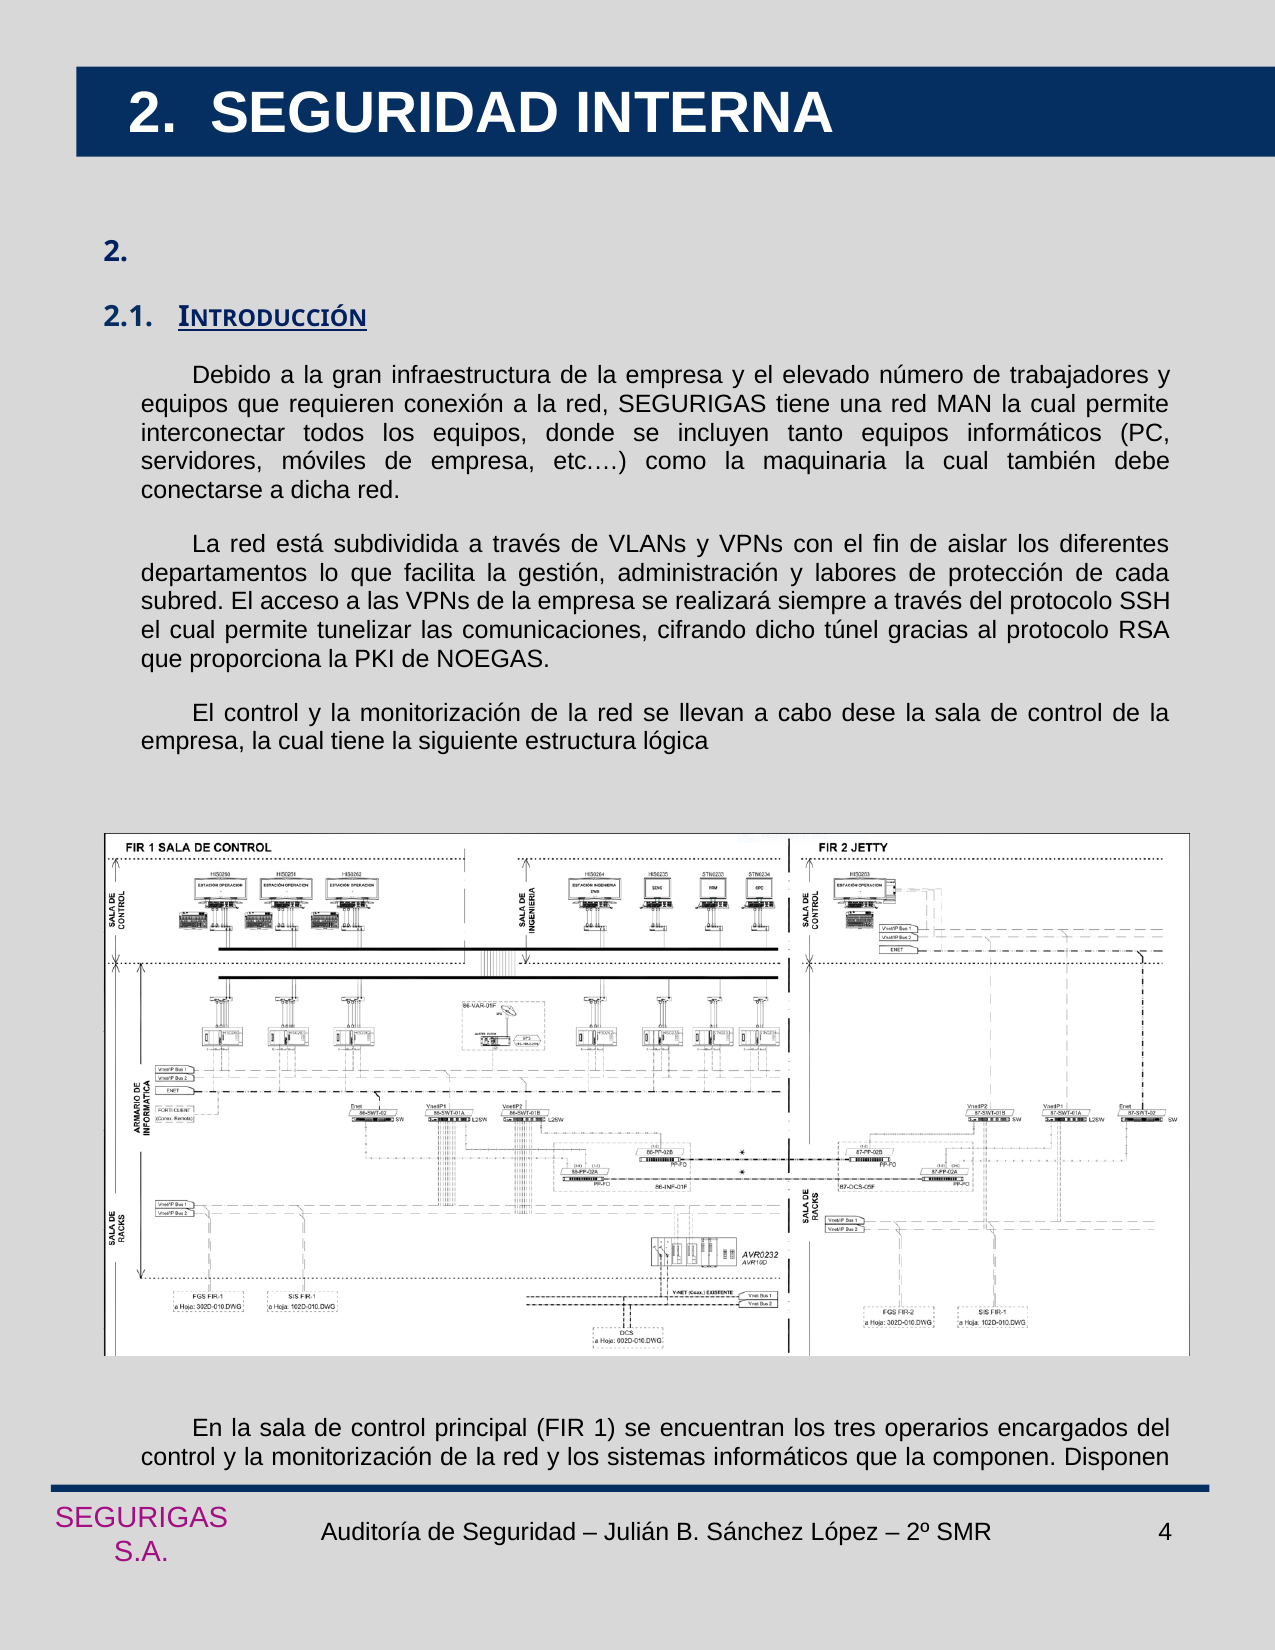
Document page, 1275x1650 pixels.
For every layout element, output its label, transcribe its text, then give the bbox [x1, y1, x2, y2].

text El control y la monitorización de la red se llevan a cabo dese la sala de control de la empresa, la cual tiene la siguiente estructura lógica [141, 697, 1172, 755]
text La red está subdividida a través de VLANs y VPNs con el fin de aislar los diferentes departamentos lo que facilita la gestión, administración y labores de protección de cada subred. El acceso a las VPNs de la empresa se realizará siempre a través del protocolo SSH el cual permite tunelizar las comunicaciones, cifrando dicho túnel gracias al protocolo RSA que proporciona la PKI de NOEGAS. [141, 529, 1172, 672]
picture [103, 833, 1190, 1356]
text Debido a la gran infraestructura de la empresa y el elevado número de trabajadores y equipos que requieren conexión a la red, SEGURIGAS tiene una red MAN la cual permite interconectar todos los equipos, donde se incluyen tanto equipos informáticos (PC, servidores, móviles de empresa, etc.…) como la maquinaria la cual también debe conectarse a dicha red. [141, 360, 1172, 504]
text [141, 1413, 1172, 1471]
list Introducción [103, 295, 1172, 335]
